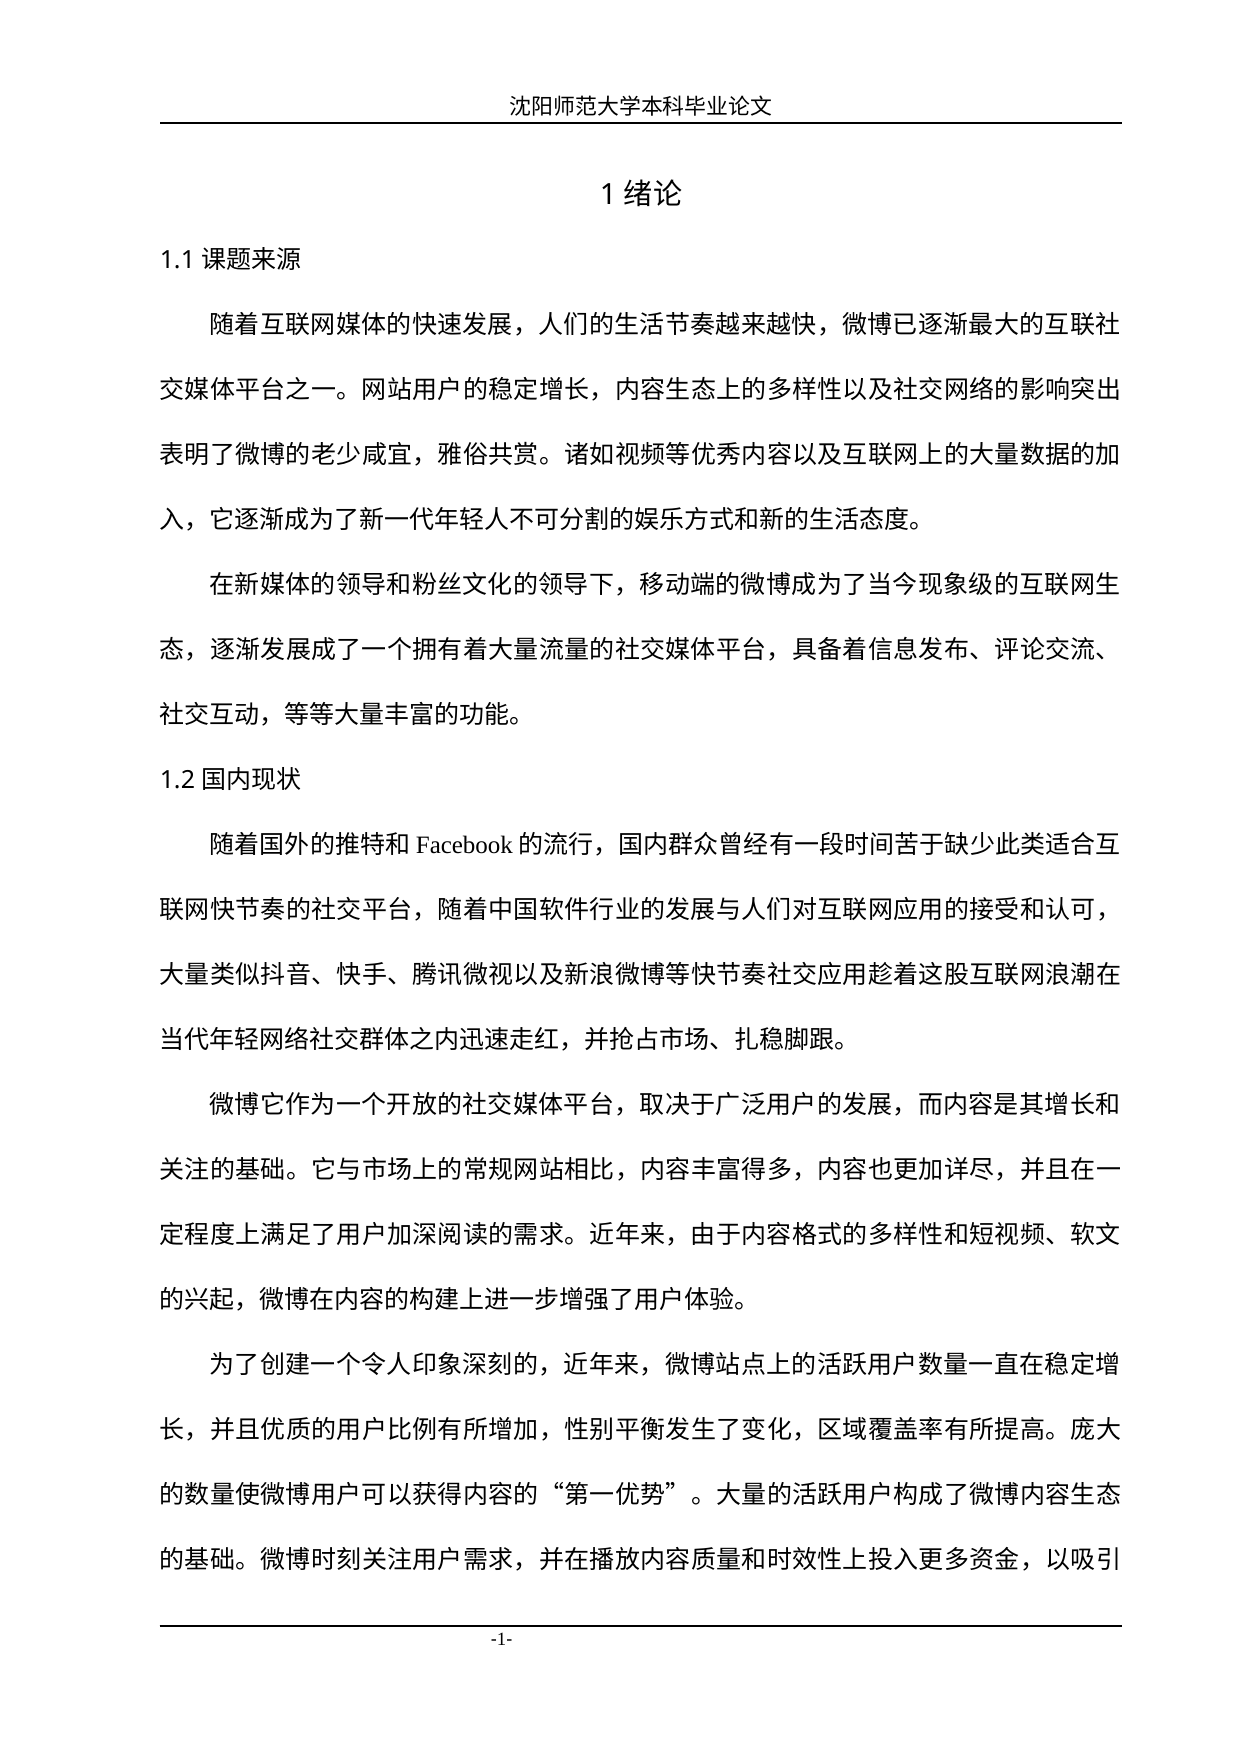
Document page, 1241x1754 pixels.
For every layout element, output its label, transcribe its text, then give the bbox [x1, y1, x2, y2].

text 微博它作为一个开放的社交媒体平台，取决于广泛用户的发展，而内容是其增长和关注的基础。它与市场上的常规网站相比，内容丰富得多，内容也更加详尽，并且在一定程度上满足了用户加深阅读的需求。近年来，由于内容格式的多样性和短视频、软文的兴起，微博在内容的构建上进一步增强了用户体验。 [159, 1070, 1122, 1330]
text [159, 1330, 1122, 1590]
subtitle 1.1 课题来源 [159, 225, 1122, 290]
subtitle 1 绪论 [159, 160, 1122, 225]
text 随着国外的推特和Facebook的流行，国内群众曾经有一段时间苦于缺少此类适合互联网快节奏的社交平台，随着中国软件行业的发展与人们对互联网应用的接受和认可，大量类似抖音、快手、腾讯微视以及新浪微博等快节奏社交应用趁着这股互联网浪潮在当代年轻网络社交群体之内迅速走红，并抢占市场、扎稳脚跟。 [159, 810, 1122, 1070]
text 在新媒体的领导和粉丝文化的领导下，移动端的微博成为了当今现象级的互联网生态，逐渐发展成了一个拥有着大量流量的社交媒体平台，具备着信息发布、评论交流、社交互动，等等大量丰富的功能。 [159, 550, 1122, 745]
subtitle 1.2 国内现状 [159, 745, 1122, 810]
text 随着互联网媒体的快速发展，人们的生活节奏越来越快，微博已逐渐最大的互联社交媒体平台之一。网站用户的稳定增长，内容生态上的多样性以及社交网络的影响突出表明了微博的老少咸宜，雅俗共赏。诸如视频等优秀内容以及互联网上的大量数据的加入，它逐渐成为了新一代年轻人不可分割的娱乐方式和新的生活态度。 [159, 290, 1122, 550]
